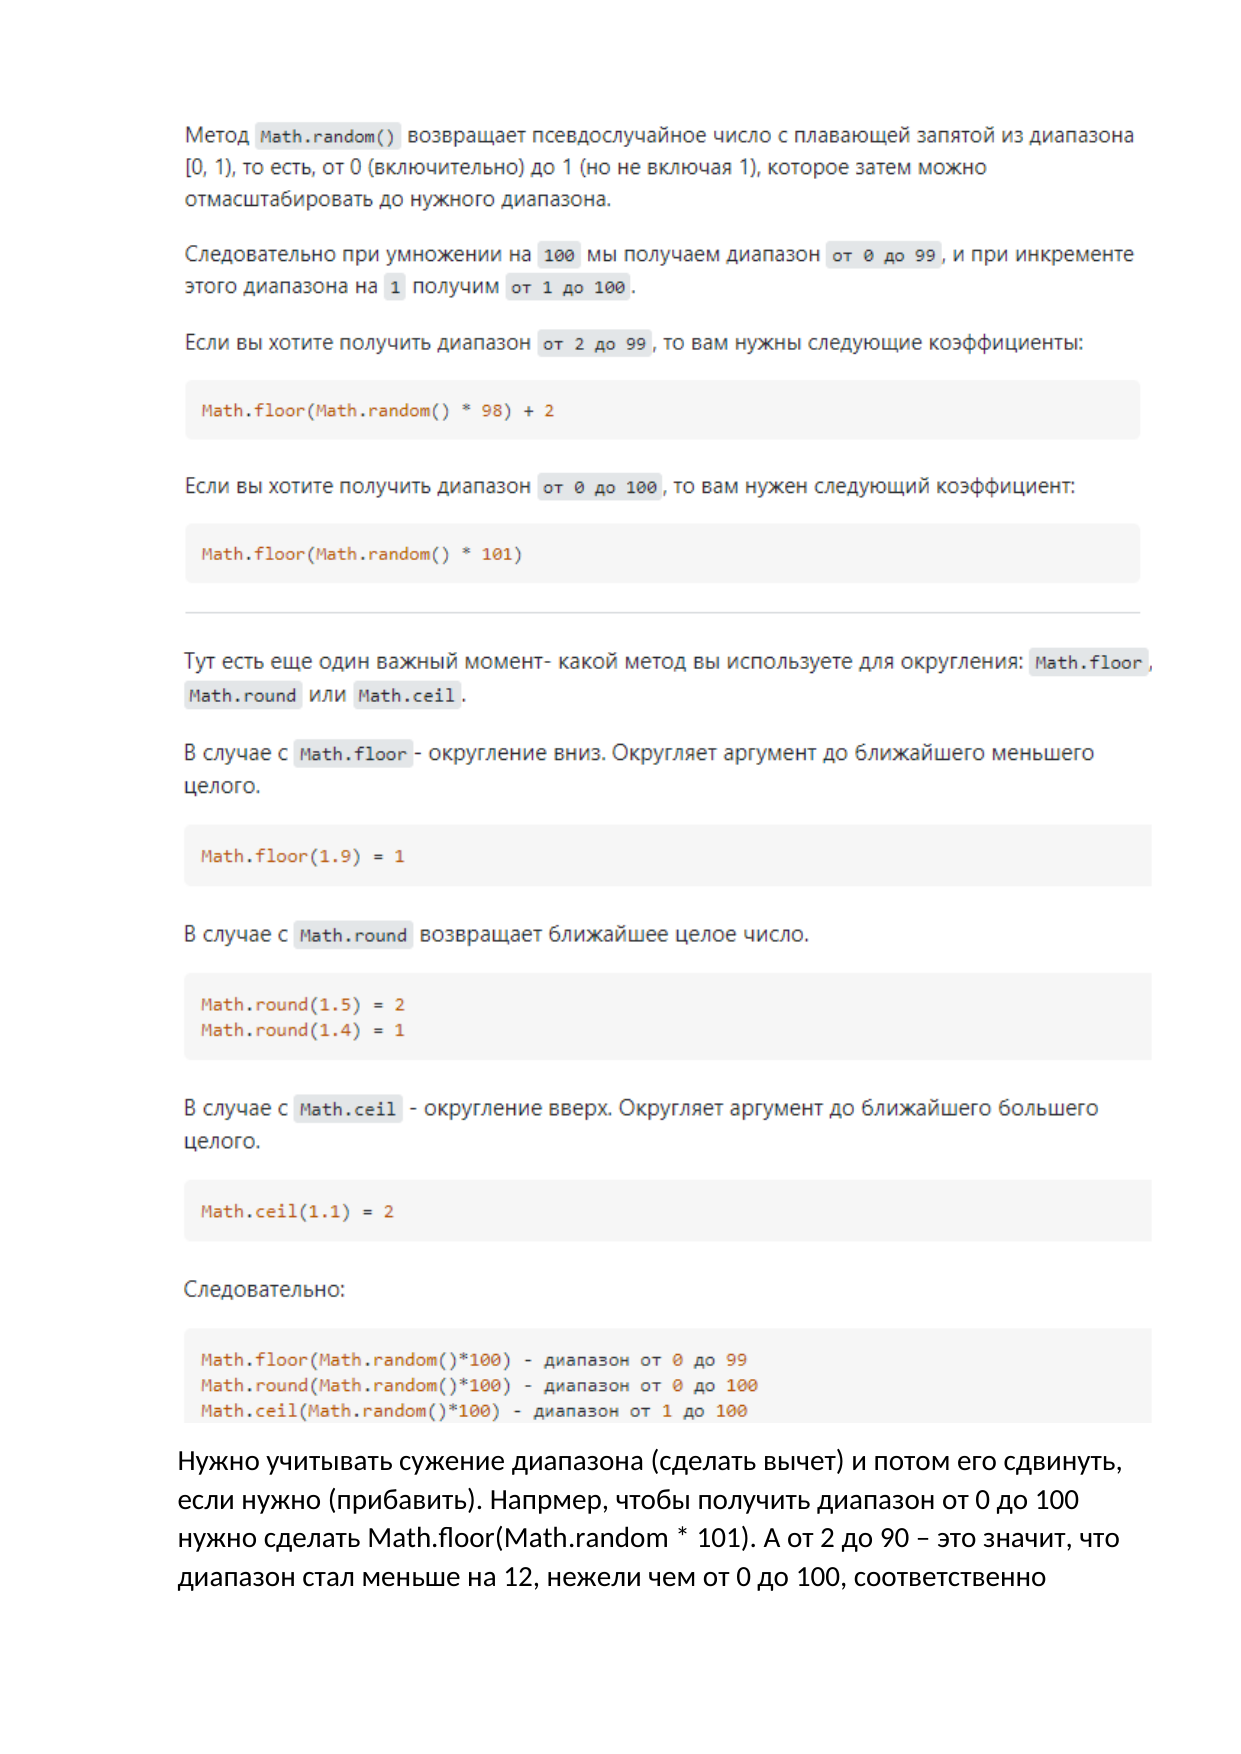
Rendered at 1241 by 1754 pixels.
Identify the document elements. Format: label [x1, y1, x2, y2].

picture [177, 637, 1152, 1423]
picture [177, 118, 1152, 618]
text [177, 1442, 1152, 1593]
